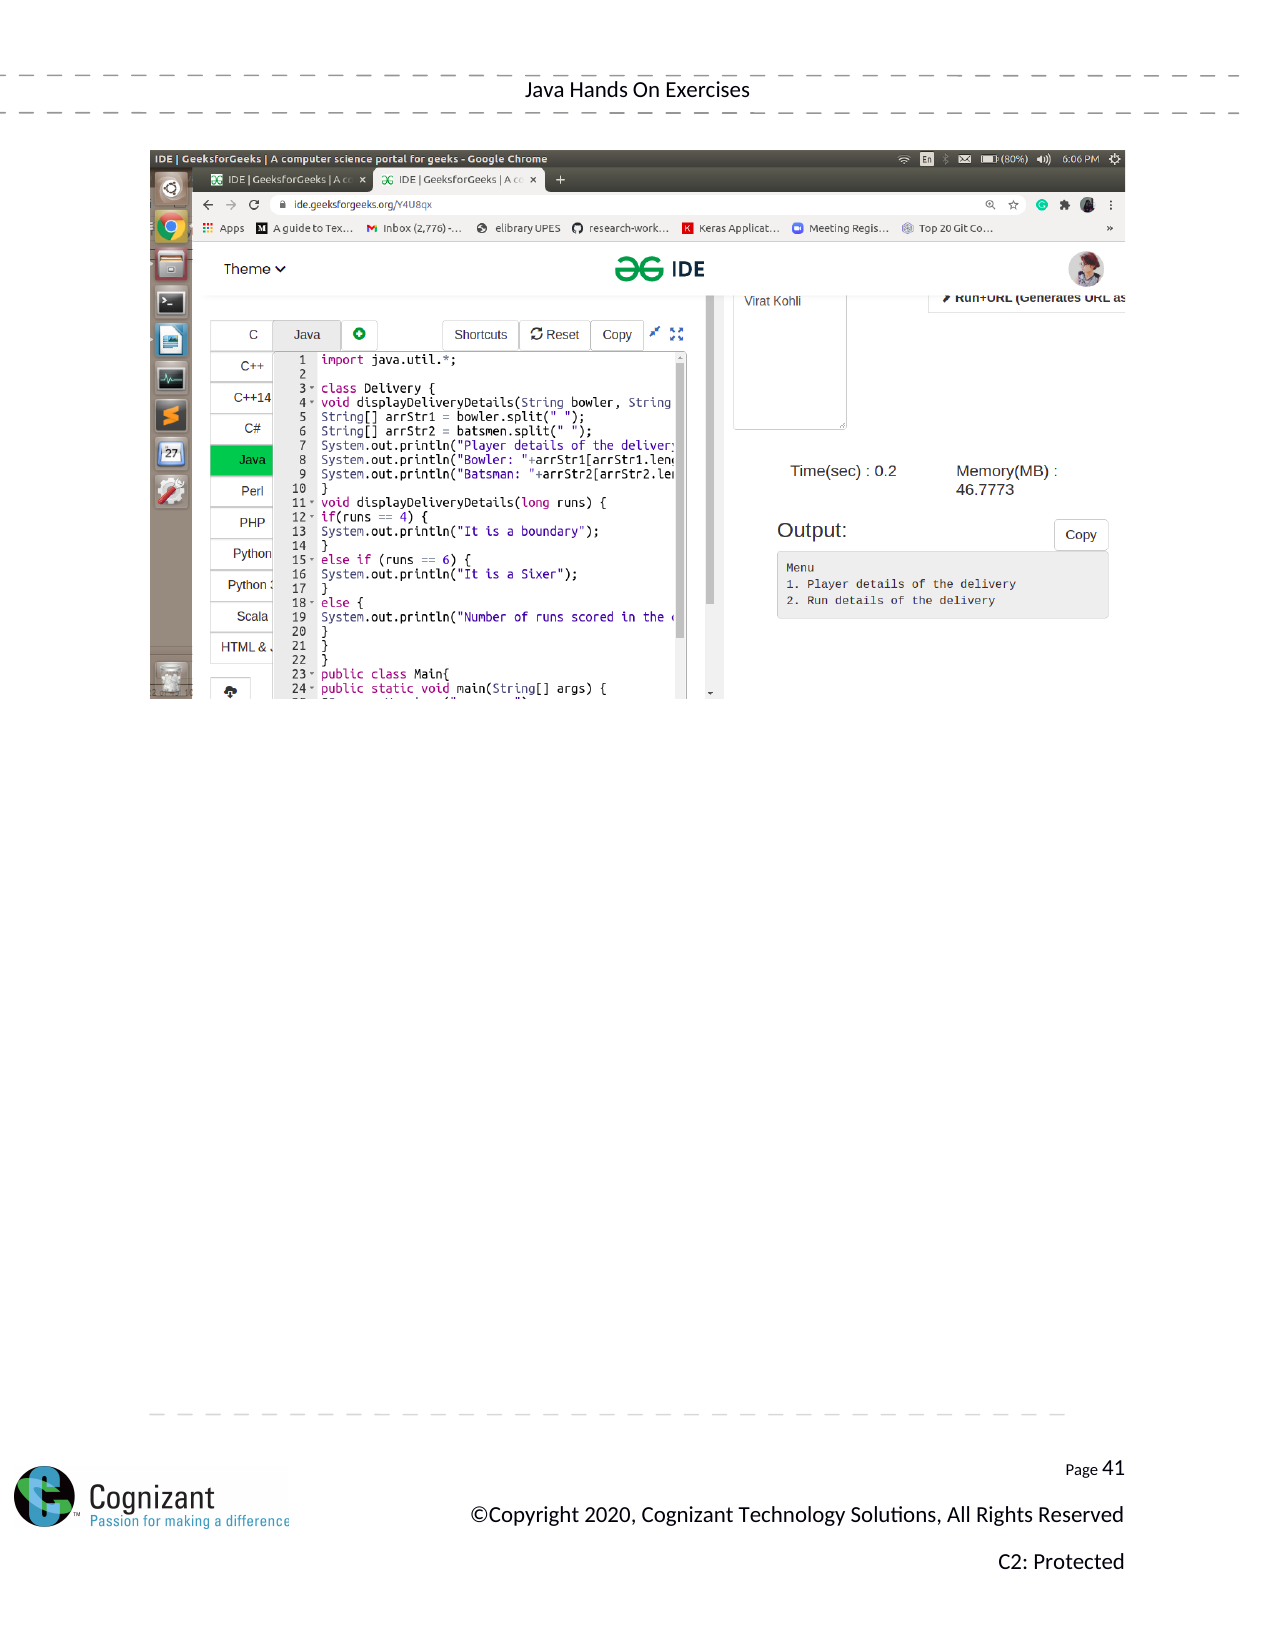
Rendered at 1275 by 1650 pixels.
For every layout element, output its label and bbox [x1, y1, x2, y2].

picture [150, 150, 1125, 699]
picture [14, 1466, 289, 1529]
